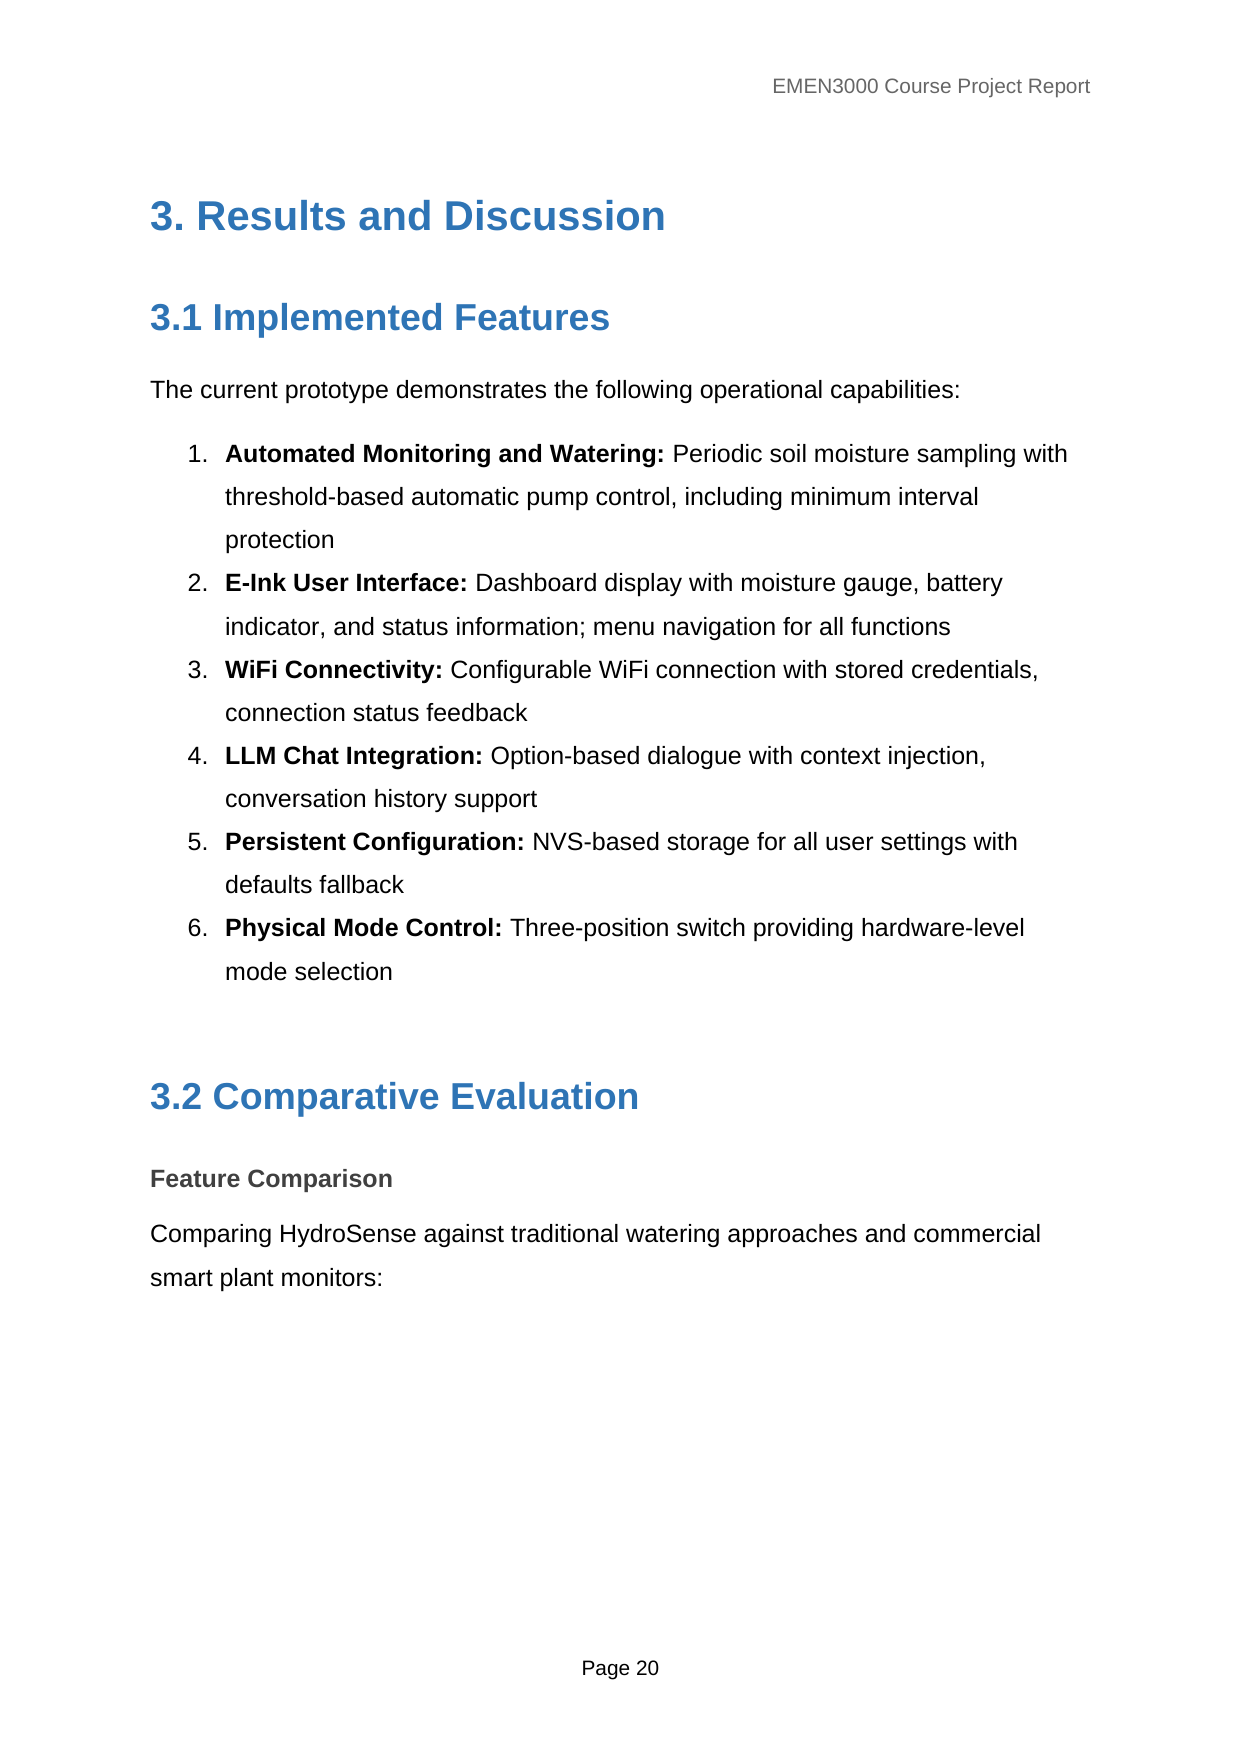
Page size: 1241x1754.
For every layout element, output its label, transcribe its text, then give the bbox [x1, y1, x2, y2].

list Persistent Configuration: NVS-based storage for all user settings with defaults fallback [187, 827, 1090, 899]
list WiFi Connectivity: Configurable WiFi connection with stored credentials, connection status feedback [187, 655, 1090, 727]
subtitle 3. Results and Discussion [150, 192, 1090, 239]
subtitle 3.1 Implemented Features [150, 295, 1090, 338]
text The current prototype demonstrates the following operational capabilities: [150, 375, 1090, 404]
text Comparing HydroSense against traditional watering approaches and commercial smart plant monitors: [150, 1219, 1090, 1291]
list LLM Chat Integration: Option-based dialogue with context injection, conversation history support [187, 741, 1090, 813]
list E-Ink User Interface: Dashboard display with moisture gauge, battery indicator, and status information; menu navigation for all functions [187, 568, 1090, 640]
subtitle Feature Comparison [150, 1164, 1090, 1192]
list Automated Monitoring and Watering: Periodic soil moisture sampling with threshold-based automatic pump control, including minimum interval protection [187, 439, 1090, 554]
subtitle 3.2 Comparative Evaluation [150, 1074, 1090, 1117]
list Physical Mode Control: Three-position switch providing hardware-level mode selection [187, 913, 1090, 985]
